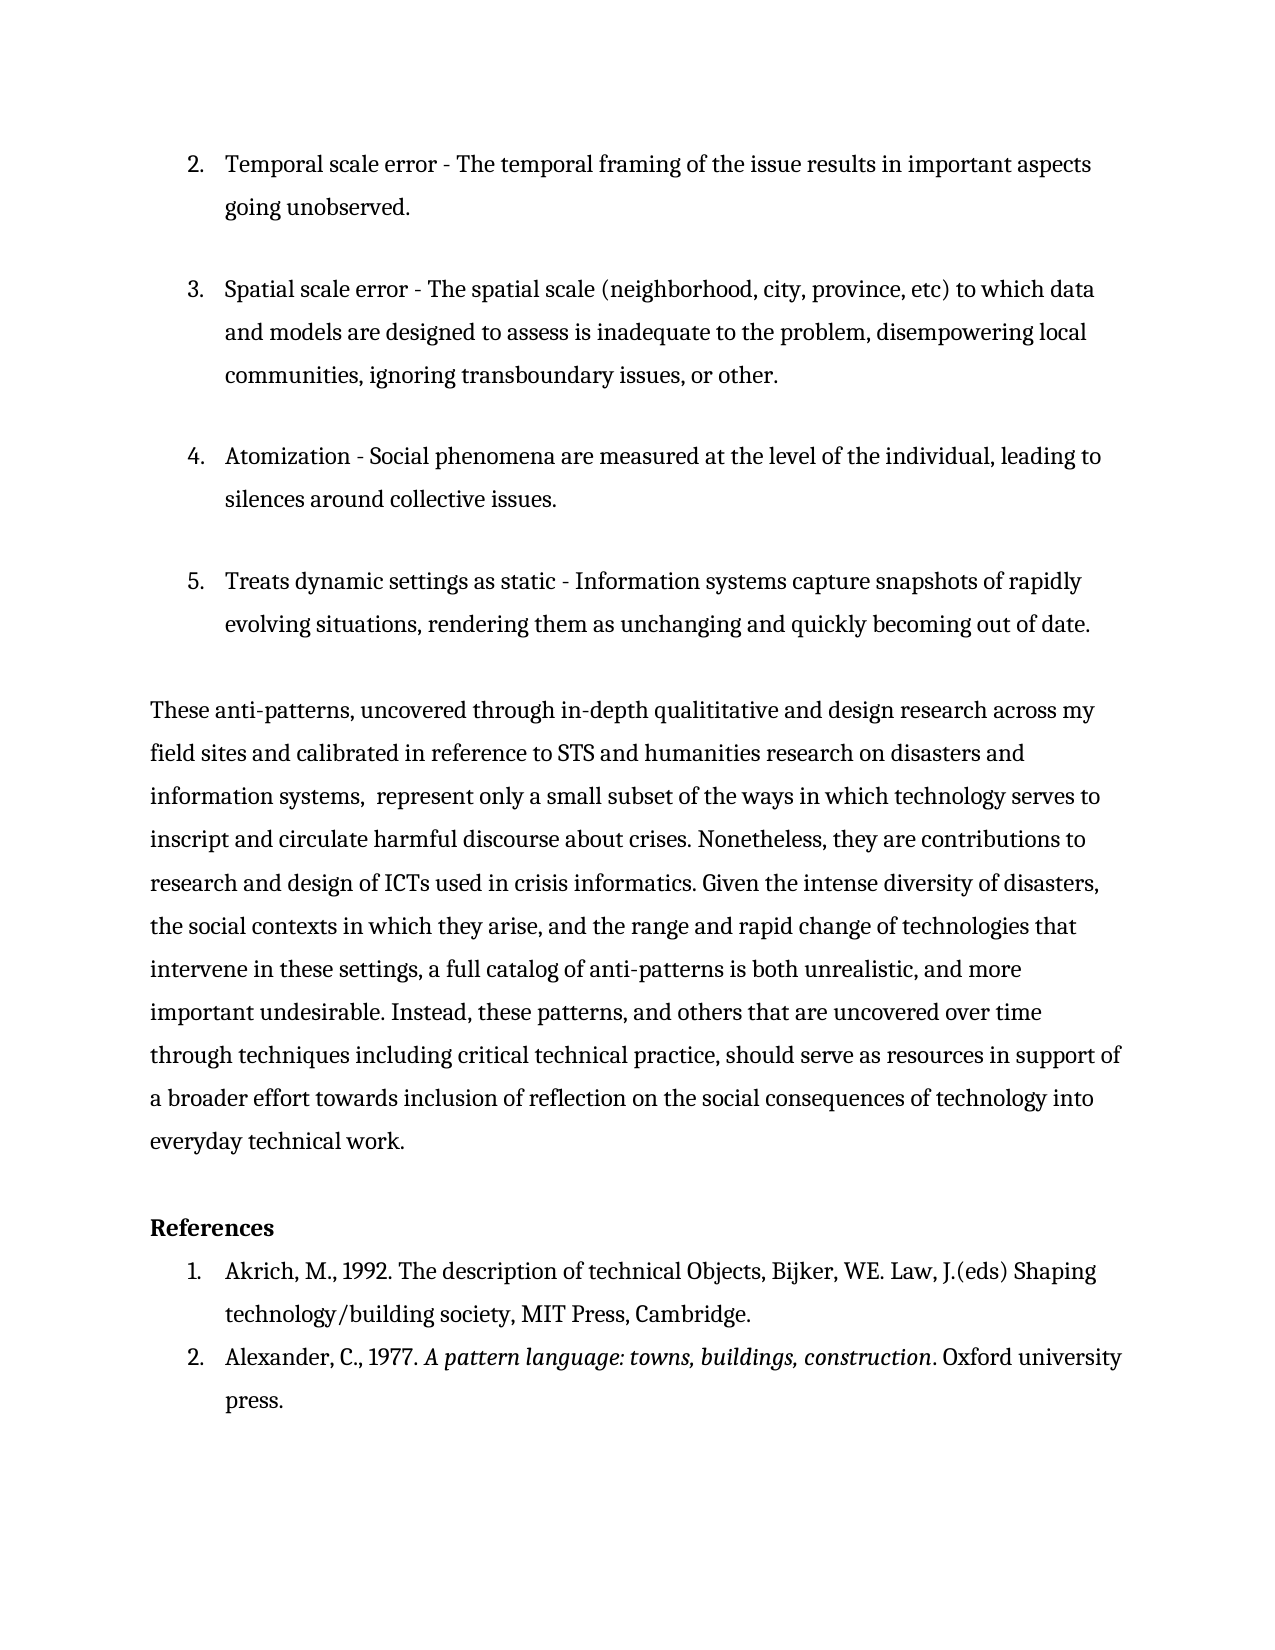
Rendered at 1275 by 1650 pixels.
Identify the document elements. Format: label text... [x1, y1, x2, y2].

list Akrich, M., 1992. The description of technical Objects, Bijker, WE. Law, J.(eds) Shaping technology/building society, MIT Press, Cambridge. [187, 1257, 1125, 1328]
list Spatial scale error - The spatial scale (neighborhood, city, province, etc) to which data and models are designed to assess is inadequate to the problem, disempowering local communities, ignoring transboundary issues, or other. [187, 274, 1125, 429]
list Atomization - Social phenomena are measured at the level of the individual, leading to silences around collective issues. [187, 442, 1125, 553]
list Temporal scale error - The temporal framing of the issue results in important aspects going unobserved. [187, 150, 1125, 261]
list Alexander, C., 1977. A pattern language: towns, buildings, construction. Oxford university press. [187, 1343, 1125, 1415]
list Treats dynamic settings as static - Information systems capture snapshots of rapidly evolving situations, rendering them as unchanging and quickly becoming out of date. [187, 567, 1125, 638]
text These anti-patterns, uncovered through in-depth qualititative and design research across my field sites and calibrated in reference to STS and humanities research on disasters and information systems, represent only a small subset of the ways in which technology serves to inscript and circulate harmful discourse about crises. Nonetheless, they are contributions to research and design of ICTs used in crisis informatics. Given the intense diversity of disasters, the social contexts in which they arise, and the range and rapid change of technologies that intervene in these settings, a full catalog of anti-patterns is both unrealistic, and more important undesirable. Instead, these patterns, and others that are uncovered over time through techniques including critical technical practice, should serve as resources in support of a broader effort towards inclusion of reflection on the social consequences of technology into everyday technical work. [150, 696, 1125, 1156]
text References [150, 1213, 1125, 1242]
